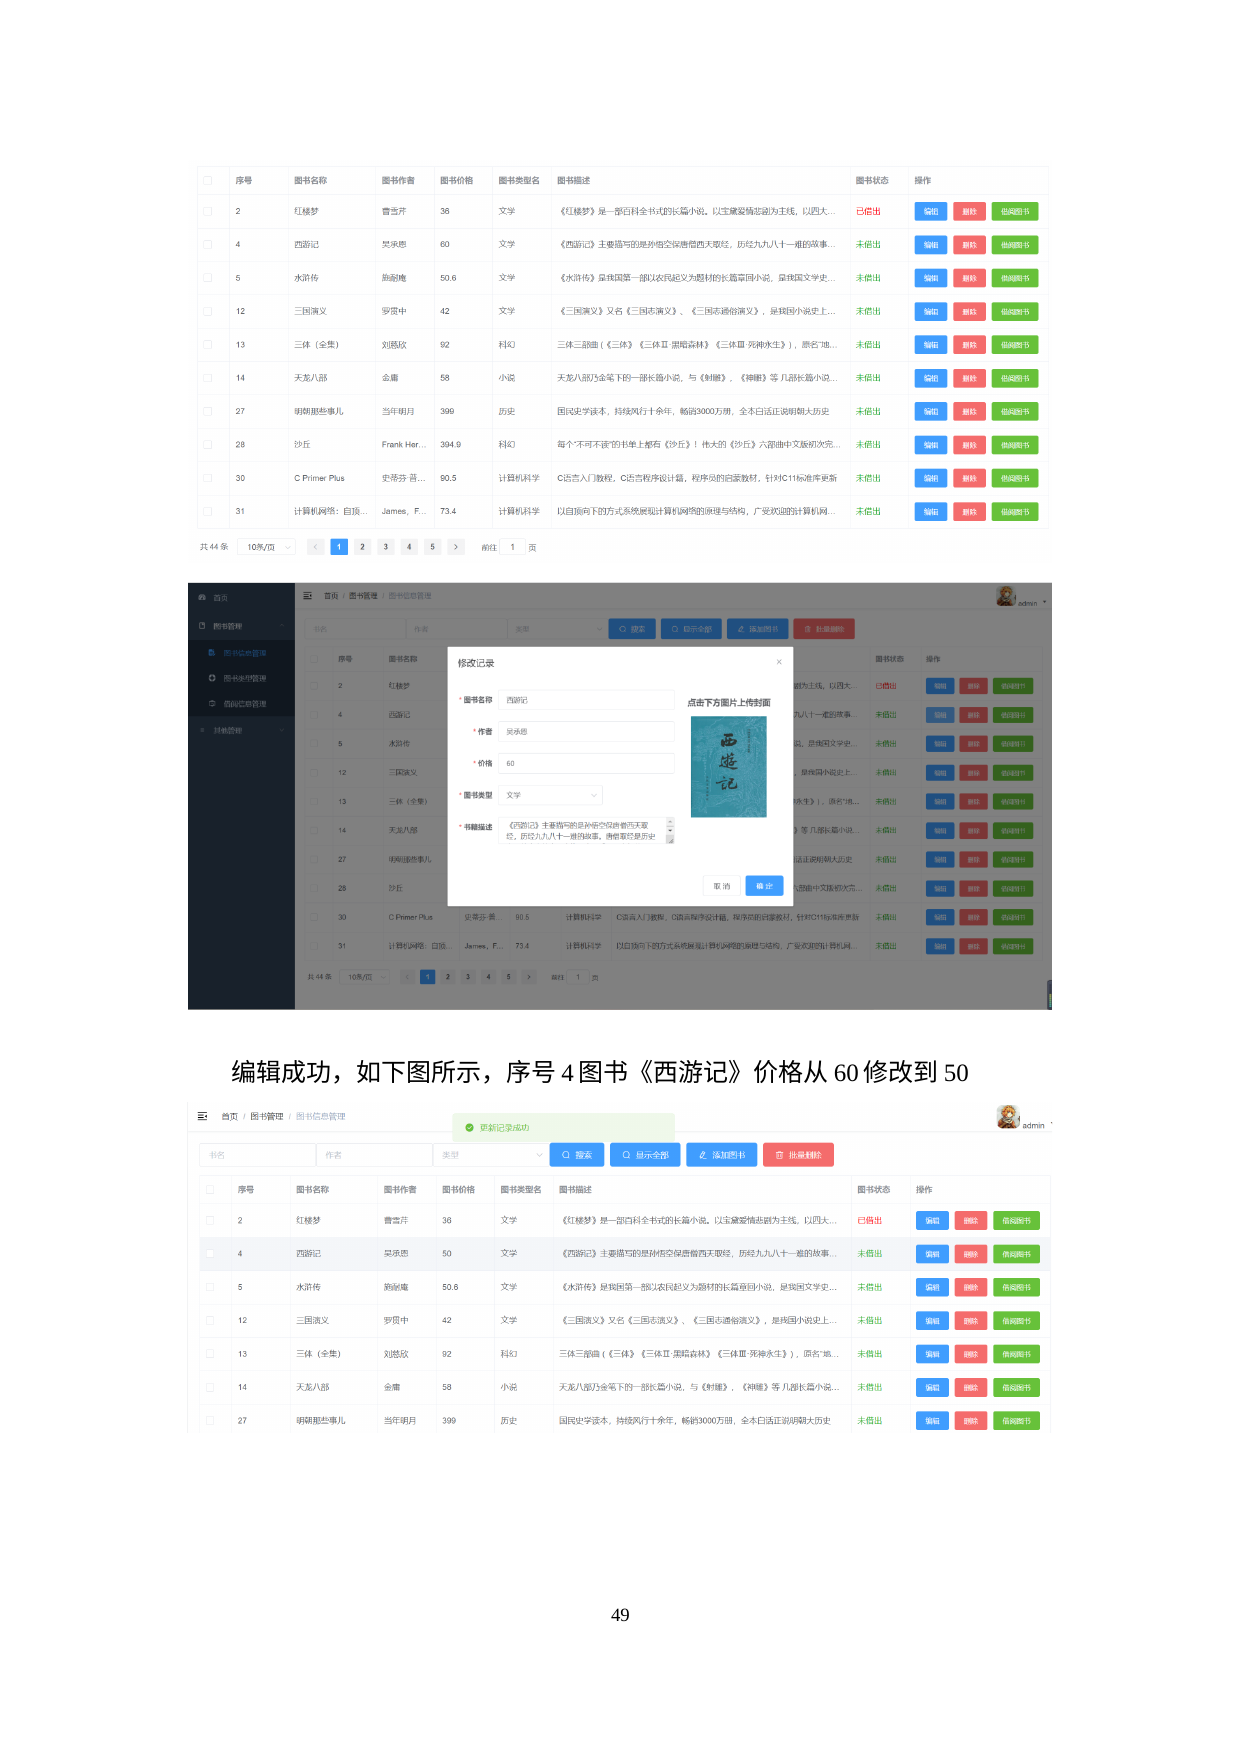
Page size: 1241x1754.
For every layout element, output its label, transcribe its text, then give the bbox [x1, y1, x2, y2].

picture [187, 1102, 1053, 1433]
picture [188, 160, 1052, 563]
picture [188, 582, 1052, 1010]
text 编辑成功，如下图所示，序号4图书《西游记》价格从60修改到50 [187, 1038, 1053, 1102]
